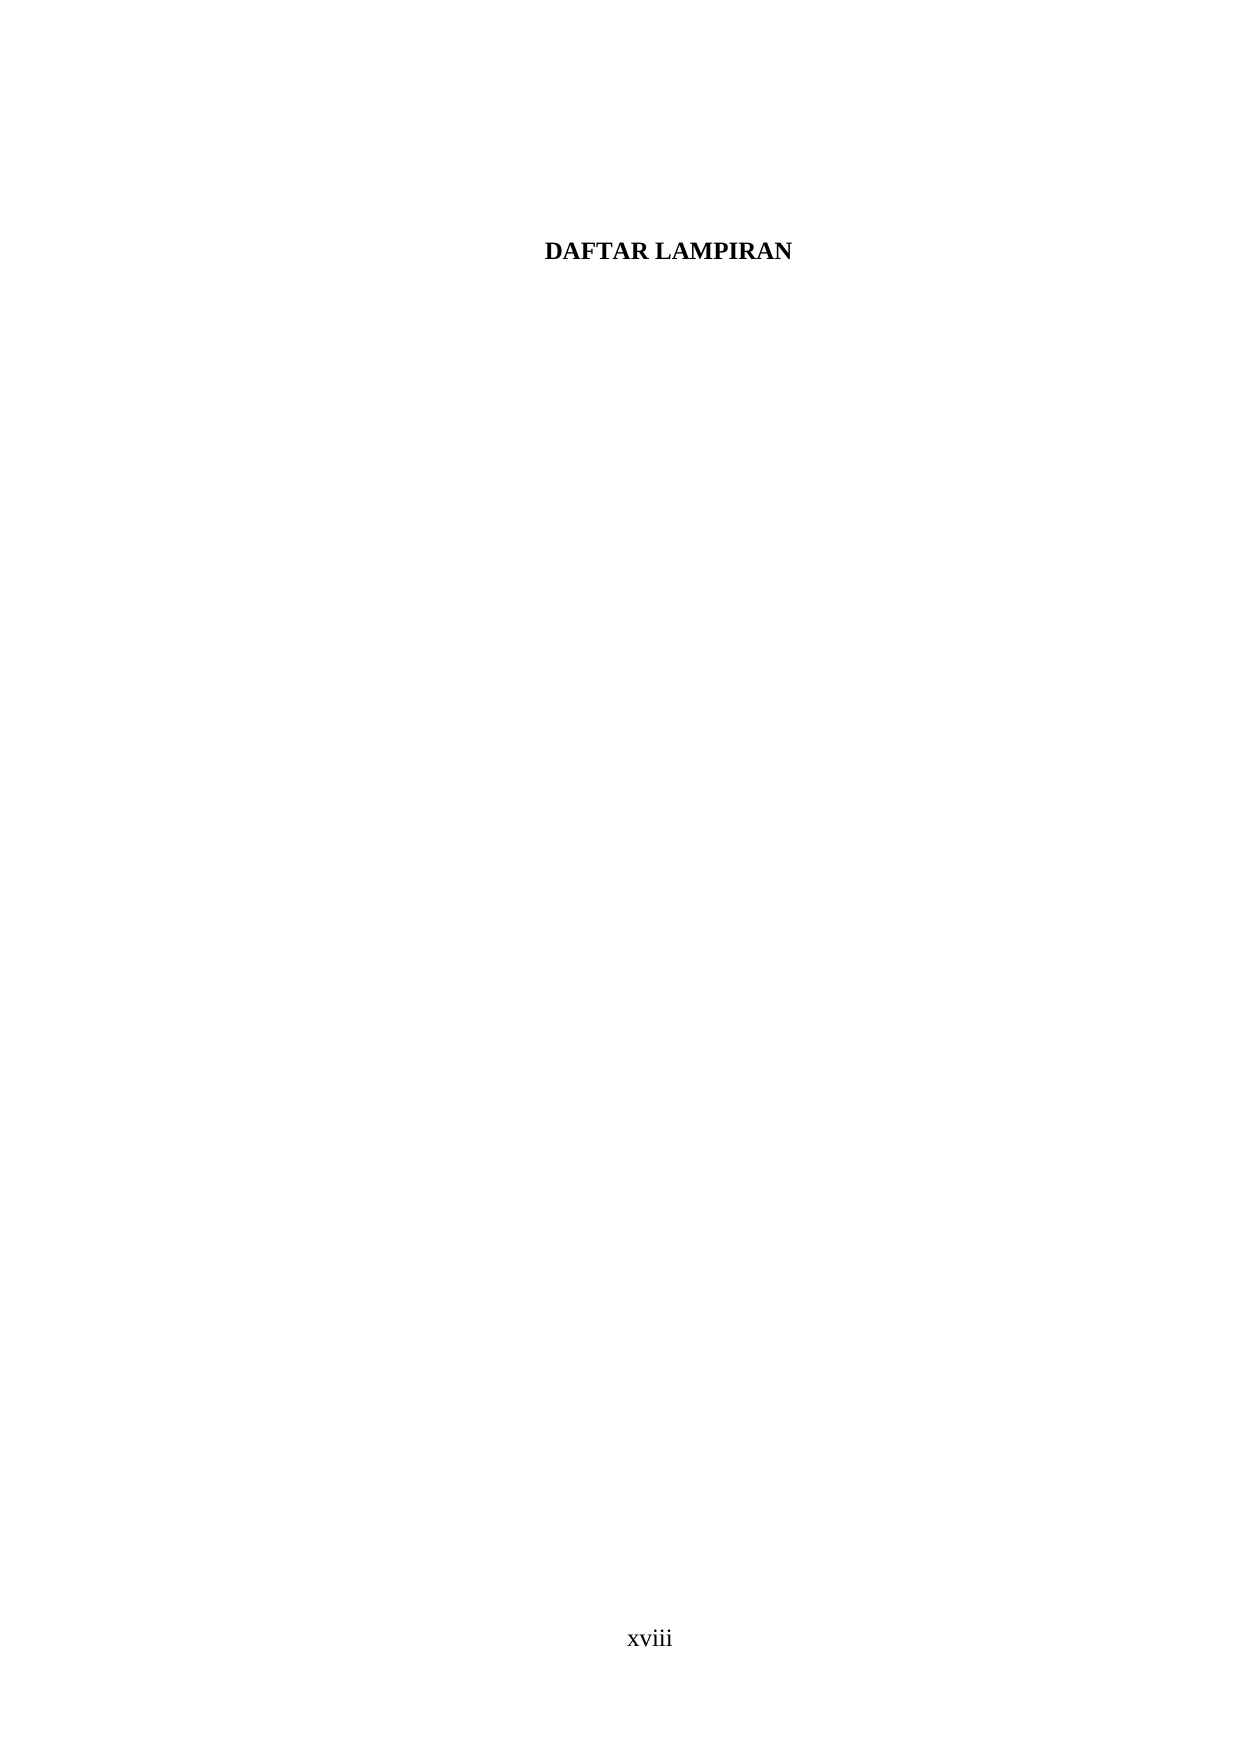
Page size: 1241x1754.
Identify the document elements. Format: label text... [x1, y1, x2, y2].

subtitle DAFTAR LAMPIRAN [274, 236, 1063, 265]
